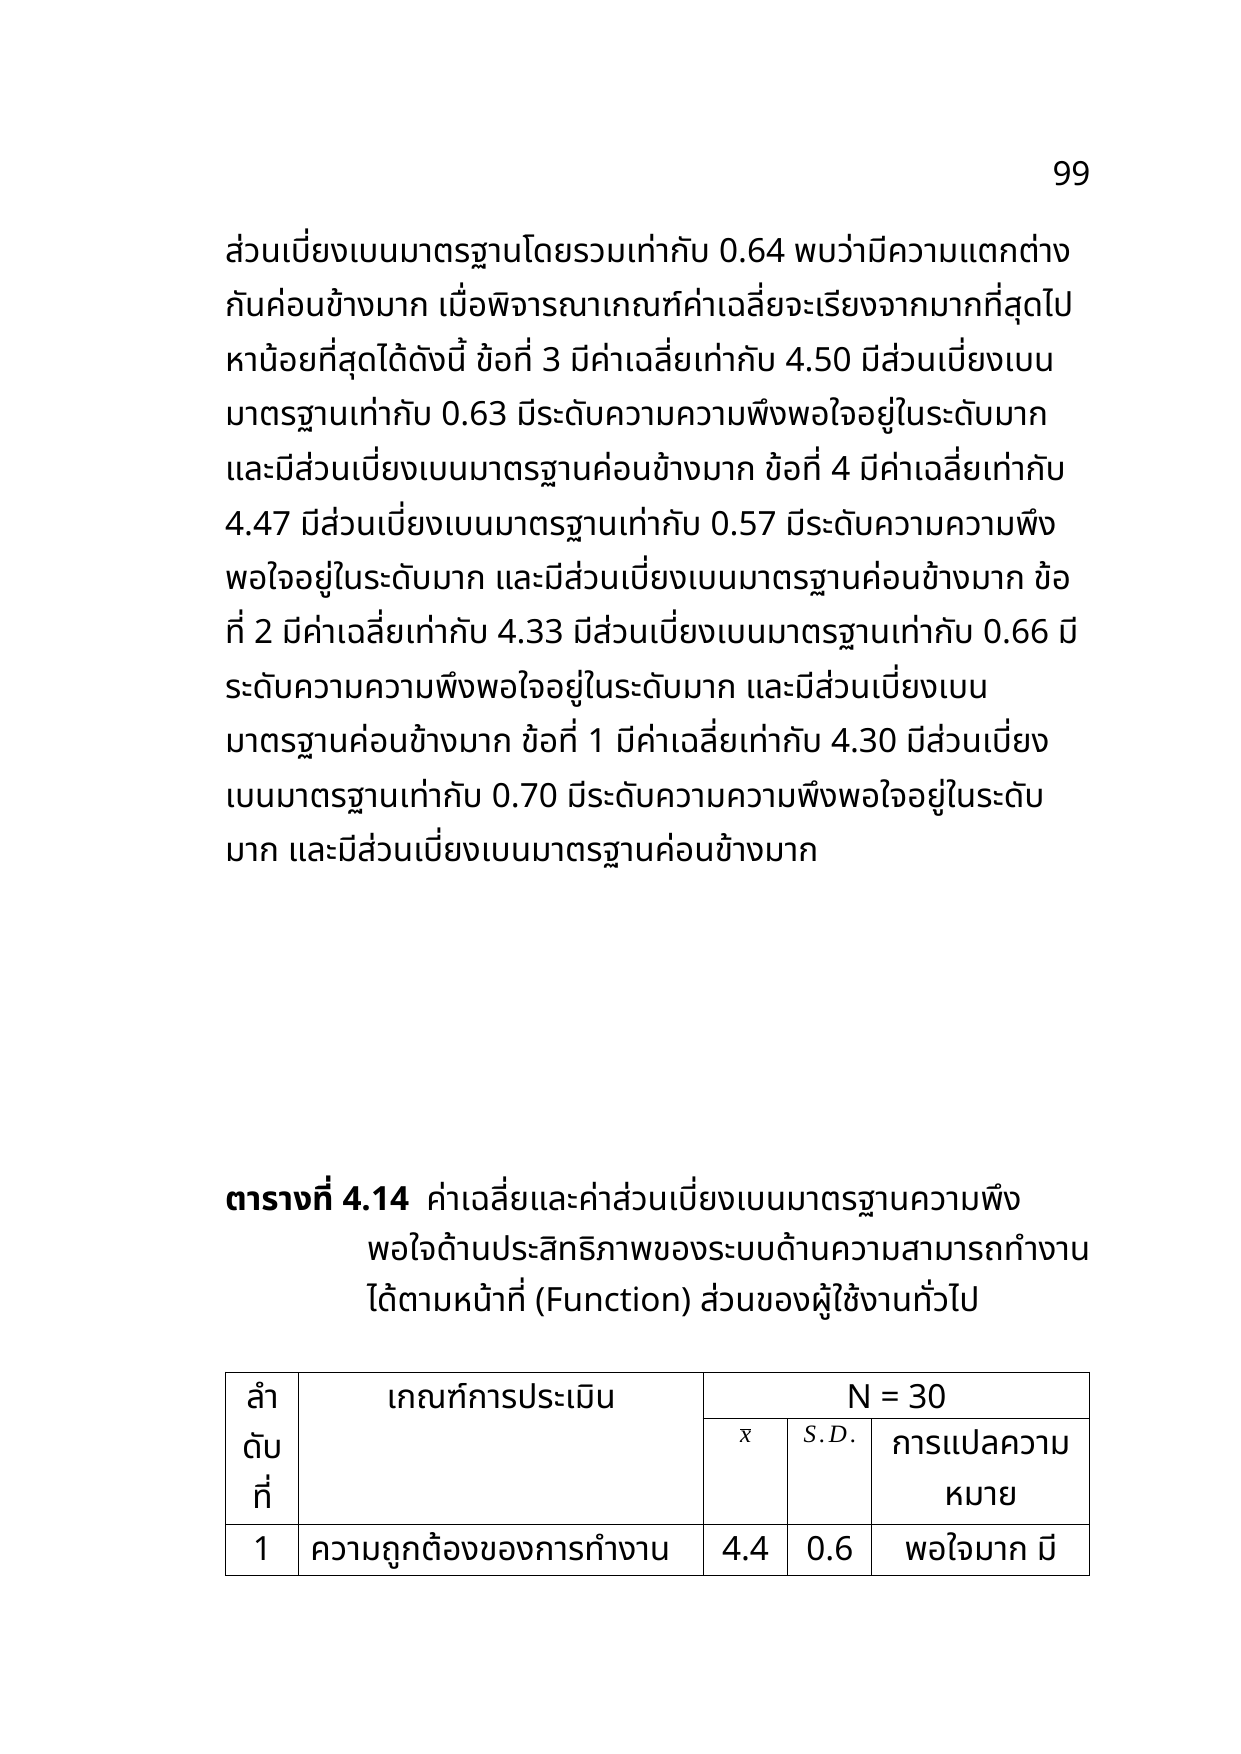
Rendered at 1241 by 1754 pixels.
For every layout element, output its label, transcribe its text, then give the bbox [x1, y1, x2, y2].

table_cell 4.43 [704, 1525, 787, 1575]
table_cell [872, 1525, 1089, 1575]
table_cell การแปลความหมาย [872, 1419, 1089, 1524]
table_header N = 30 [704, 1373, 1089, 1418]
list ตารางที่ 4.14 ค่าเฉลี่ยและค่าส่วนเบี่ยงเบนมาตรฐานความพึงพอใจด้านประสิทธิภาพของระบบด้านความสามารถทำงานได้ตามหน้าที่ (Function) ส่วนของผู้ใช้งานทั่วไป [225, 1174, 1090, 1326]
table_cell [788, 1419, 871, 1524]
table_header ลำดับที่ [226, 1373, 298, 1524]
table_header เกณฑ์การประเมิน [299, 1373, 703, 1524]
table_cell 0.63 [788, 1525, 871, 1575]
table_cell [704, 1419, 787, 1524]
table_cell 1 [226, 1525, 298, 1575]
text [225, 227, 1090, 877]
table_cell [299, 1525, 703, 1575]
